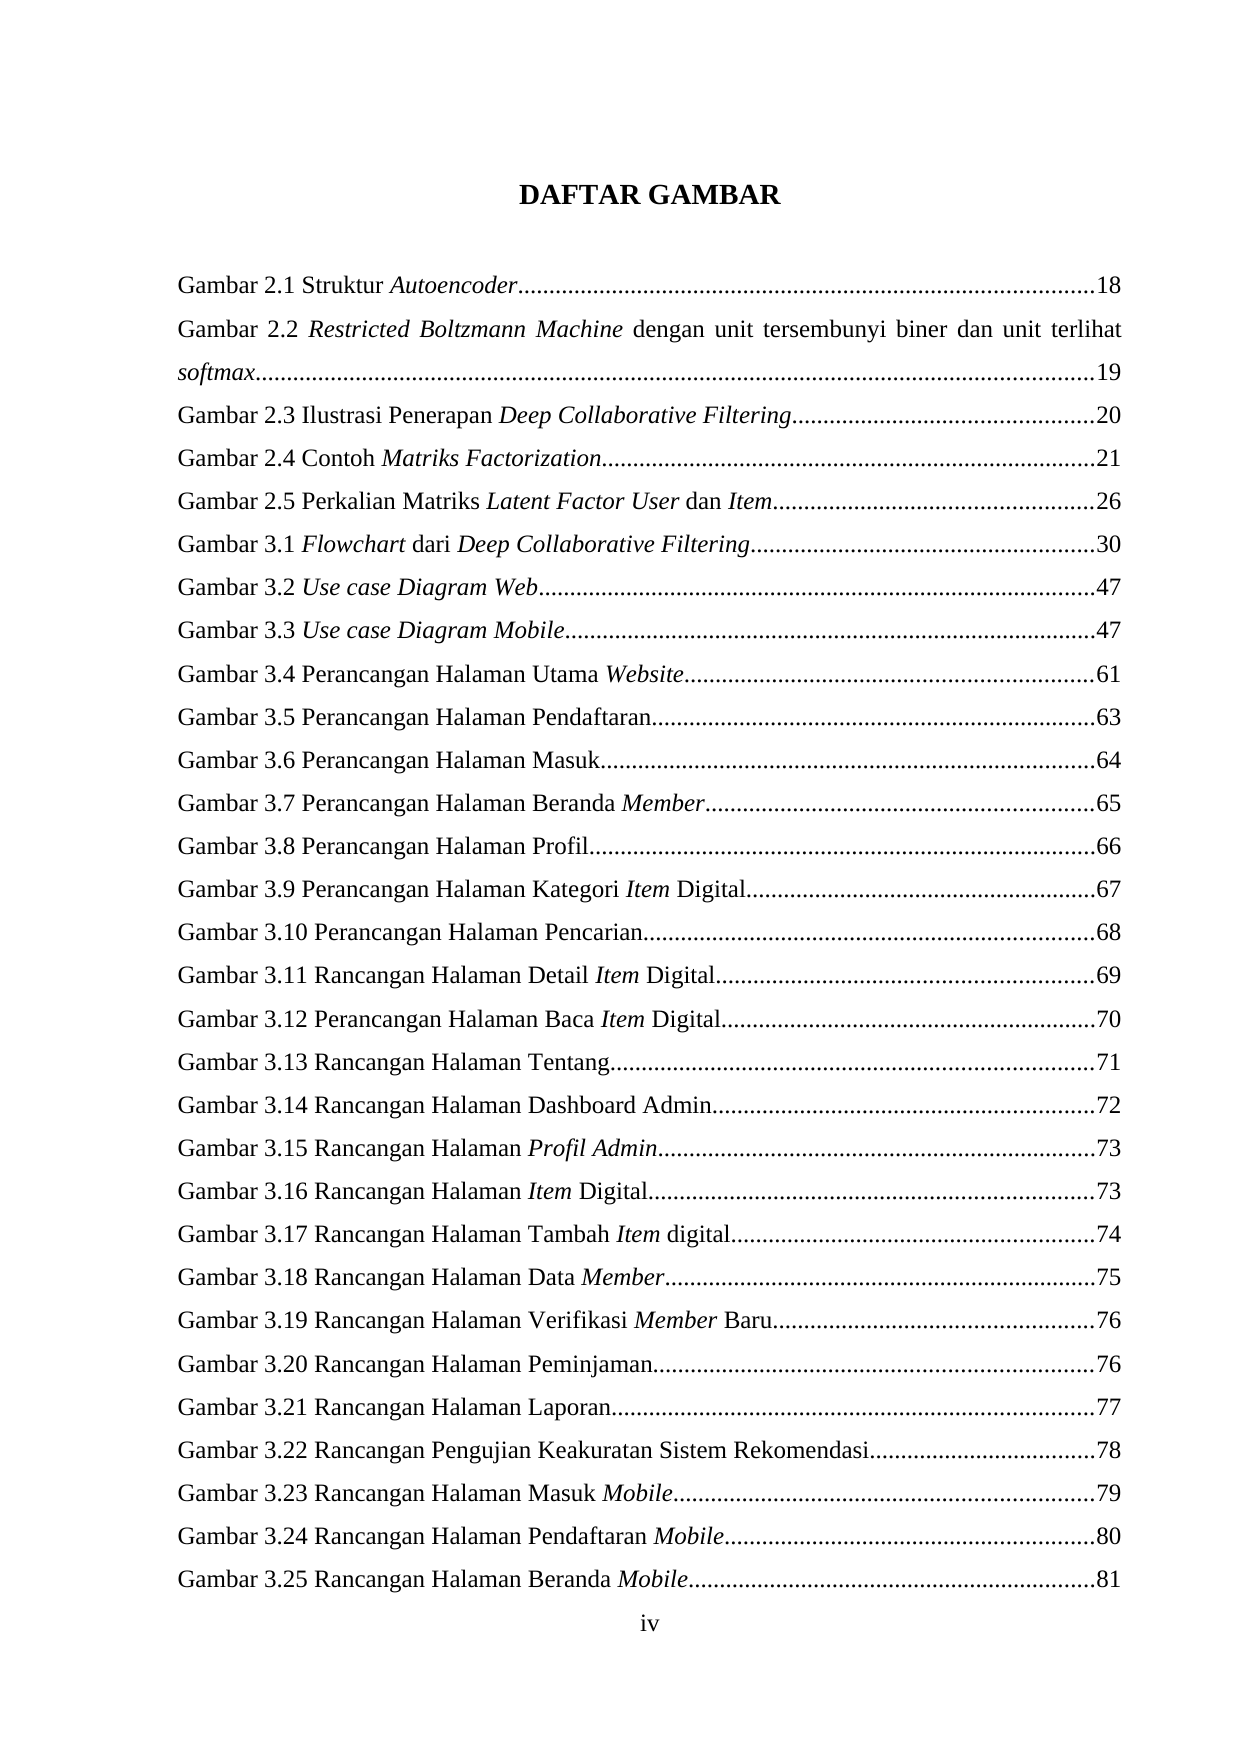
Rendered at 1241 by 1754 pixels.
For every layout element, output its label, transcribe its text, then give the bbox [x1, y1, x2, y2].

text Gambar 3.5 Perancangan Halaman Pendaftaran 63 [177, 702, 1122, 731]
text Gambar 3.20 Rancangan Halaman Peminjaman 76 [177, 1349, 1122, 1377]
text Gambar 3.6 Perancangan Halaman Masuk 64 [177, 745, 1122, 774]
text Gambar 3.23 Rancangan Halaman Masuk Mobile 79 [177, 1478, 1122, 1507]
text Gambar 3.10 Perancangan Halaman Pencarian 68 [177, 917, 1122, 946]
text Gambar 2.3 Ilustrasi Penerapan Deep Collaborative Filtering 20 [177, 400, 1122, 429]
text Gambar 3.21 Rancangan Halaman Laporan 77 [177, 1392, 1122, 1421]
text Gambar 3.15 Rancangan Halaman Profil Admin 73 [177, 1133, 1122, 1162]
text Gambar 3.18 Rancangan Halaman Data Member 75 [177, 1262, 1122, 1291]
text Gambar 2.1 Struktur Autoencoder 18 [177, 271, 1122, 299]
text Gambar 3.16 Rancangan Halaman Item Digital 73 [177, 1176, 1122, 1205]
text Gambar 2.4 Contoh Matriks Factorization 21 [177, 443, 1122, 472]
text Gambar 3.14 Rancangan Halaman Dashboard Admin 72 [177, 1090, 1122, 1119]
text Gambar 2.5 Perkalian Matriks Latent Factor User dan Item 26 [177, 486, 1122, 515]
text Gambar 3.22 Rancangan Pengujian Keakuratan Sistem Rekomendasi 78 [177, 1435, 1122, 1464]
subtitle DAFTAR GAMBAR [177, 177, 1122, 211]
text Gambar 3.1 Flowchart dari Deep Collaborative Filtering 30 [177, 529, 1122, 558]
text Gambar 3.4 Perancangan Halaman Utama Website 61 [177, 659, 1122, 687]
text Gambar 3.7 Perancangan Halaman Beranda Member 65 [177, 788, 1122, 817]
text Gambar 3.8 Perancangan Halaman Profil 66 [177, 831, 1122, 860]
text Gambar 2.2 Restricted Boltzmann Machine dengan unit tersembunyi biner dan unit terlihat softmax 19 [177, 314, 1122, 386]
text Gambar 3.17 Rancangan Halaman Tambah Item digital 74 [177, 1219, 1122, 1248]
text Gambar 3.24 Rancangan Halaman Pendaftaran Mobile 80 [177, 1521, 1122, 1550]
text Gambar 3.9 Perancangan Halaman Kategori Item Digital 67 [177, 874, 1122, 903]
text Gambar 3.12 Perancangan Halaman Baca Item Digital 70 [177, 1004, 1122, 1032]
text Gambar 3.25 Rancangan Halaman Beranda Mobile 81 [177, 1564, 1122, 1593]
text Gambar 3.11 Rancangan Halaman Detail Item Digital 69 [177, 961, 1122, 989]
text Gambar 3.19 Rancangan Halaman Verifikasi Member Baru 76 [177, 1306, 1122, 1334]
text Gambar 3.13 Rancangan Halaman Tentang 71 [177, 1047, 1122, 1076]
text Gambar 3.3 Use case Diagram Mobile 47 [177, 616, 1122, 644]
text Gambar 3.2 Use case Diagram Web 47 [177, 572, 1122, 601]
